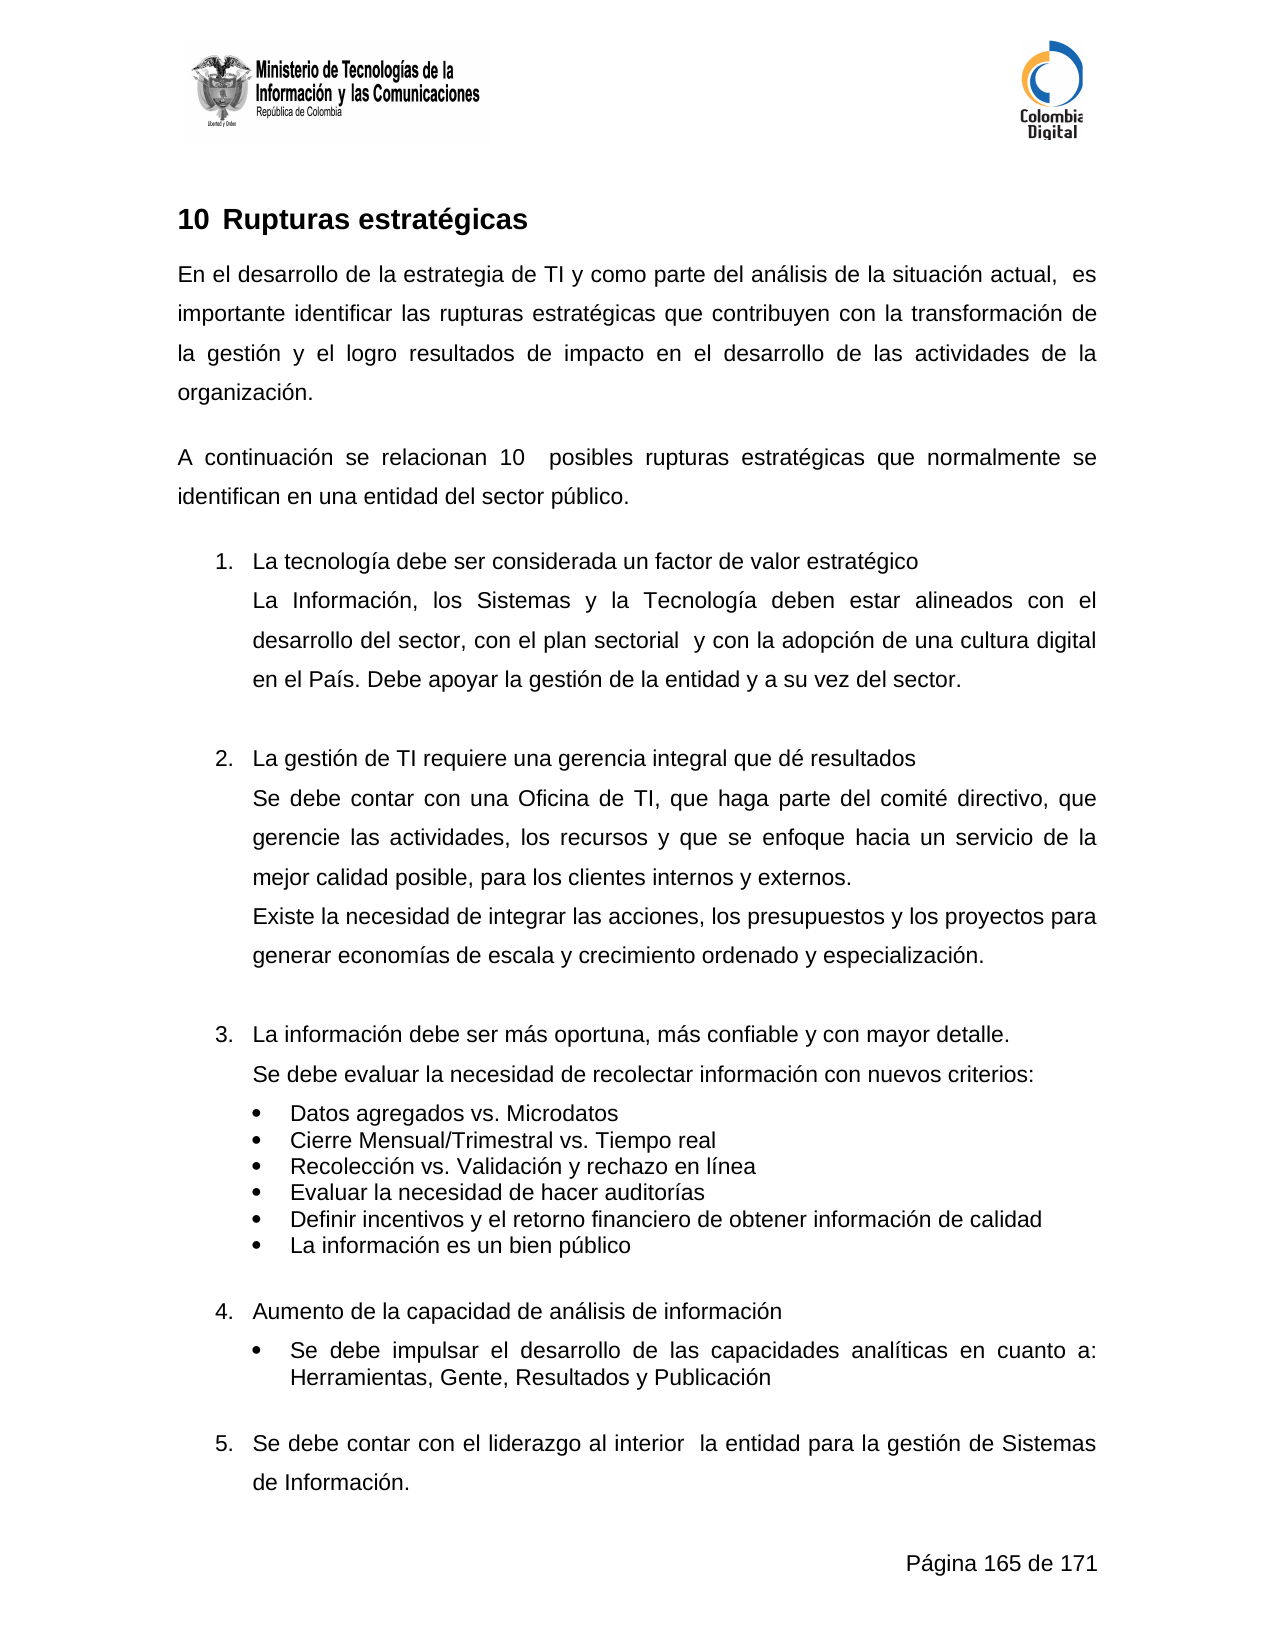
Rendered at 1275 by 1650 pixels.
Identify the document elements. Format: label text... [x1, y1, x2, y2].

list Se debe contar con una Oficina de TI, que haga parte del comité directivo, que gerencie las actividades, los recursos y que se enfoque hacia un servicio de la mejor calidad posible, para los clientes internos y externos. [252, 784, 1098, 890]
list La información debe ser más oportuna, más confiable y con mayor detalle. [215, 1021, 1098, 1048]
list Datos agregados vs. Microdatos [252, 1100, 1098, 1127]
list Se debe evaluar la necesidad de recolectar información con nuevos criterios: [252, 1061, 1098, 1087]
list La Información, los Sistemas y la Tecnología deben estar alineados con el desarrollo del sector, con el plan sectorial y con la adopción de una cultura digital en el País. Debe apoyar la gestión de la entidad y a su vez del sector. [252, 587, 1098, 692]
picture [1020, 39, 1083, 139]
list La tecnología debe ser considerada un factor de valor estratégico [215, 548, 1098, 574]
list La información es un bien público [252, 1232, 1098, 1258]
list Existe la necesidad de integrar las acciones, los presupuestos y los proyectos para generar economías de escala y crecimiento ordenado y especialización. [252, 903, 1098, 969]
list Cierre Mensual/Trimestral vs. Tiempo real [252, 1127, 1098, 1153]
list Aumento de la capacidad de análisis de información [215, 1298, 1098, 1324]
list Evaluar la necesidad de hacer auditorías [252, 1179, 1098, 1206]
text A continuación se relacionan 10 posibles rupturas estratégicas que normalmente se identifican en una entidad del sector público. [177, 444, 1098, 509]
list Se debe contar con el liderazgo al interior la entidad para la gestión de Sistemas de Información. [215, 1429, 1098, 1495]
text En el desarrollo de la estrategia de TI y como parte del análisis de la situación actual, es importante identificar las rupturas estratégicas que contribuyen con la transformación de la gestión y el logro resultados de impacto en el desarrollo de las actividades de la organización. [177, 261, 1098, 406]
list La gestión de TI requiere una gerencia integral que dé resultados [215, 745, 1098, 771]
subtitle Rupturas estratégicas [177, 202, 1098, 236]
list Recolección vs. Validación y rechazo en línea [252, 1153, 1098, 1179]
list Se debe impulsar el desarrollo de las capacidades analíticas en cuanto a: Herramientas, Gente, Resultados y Publicación [252, 1337, 1098, 1390]
list Definir incentivos y el retorno financiero de obtener información de calidad [252, 1206, 1098, 1232]
